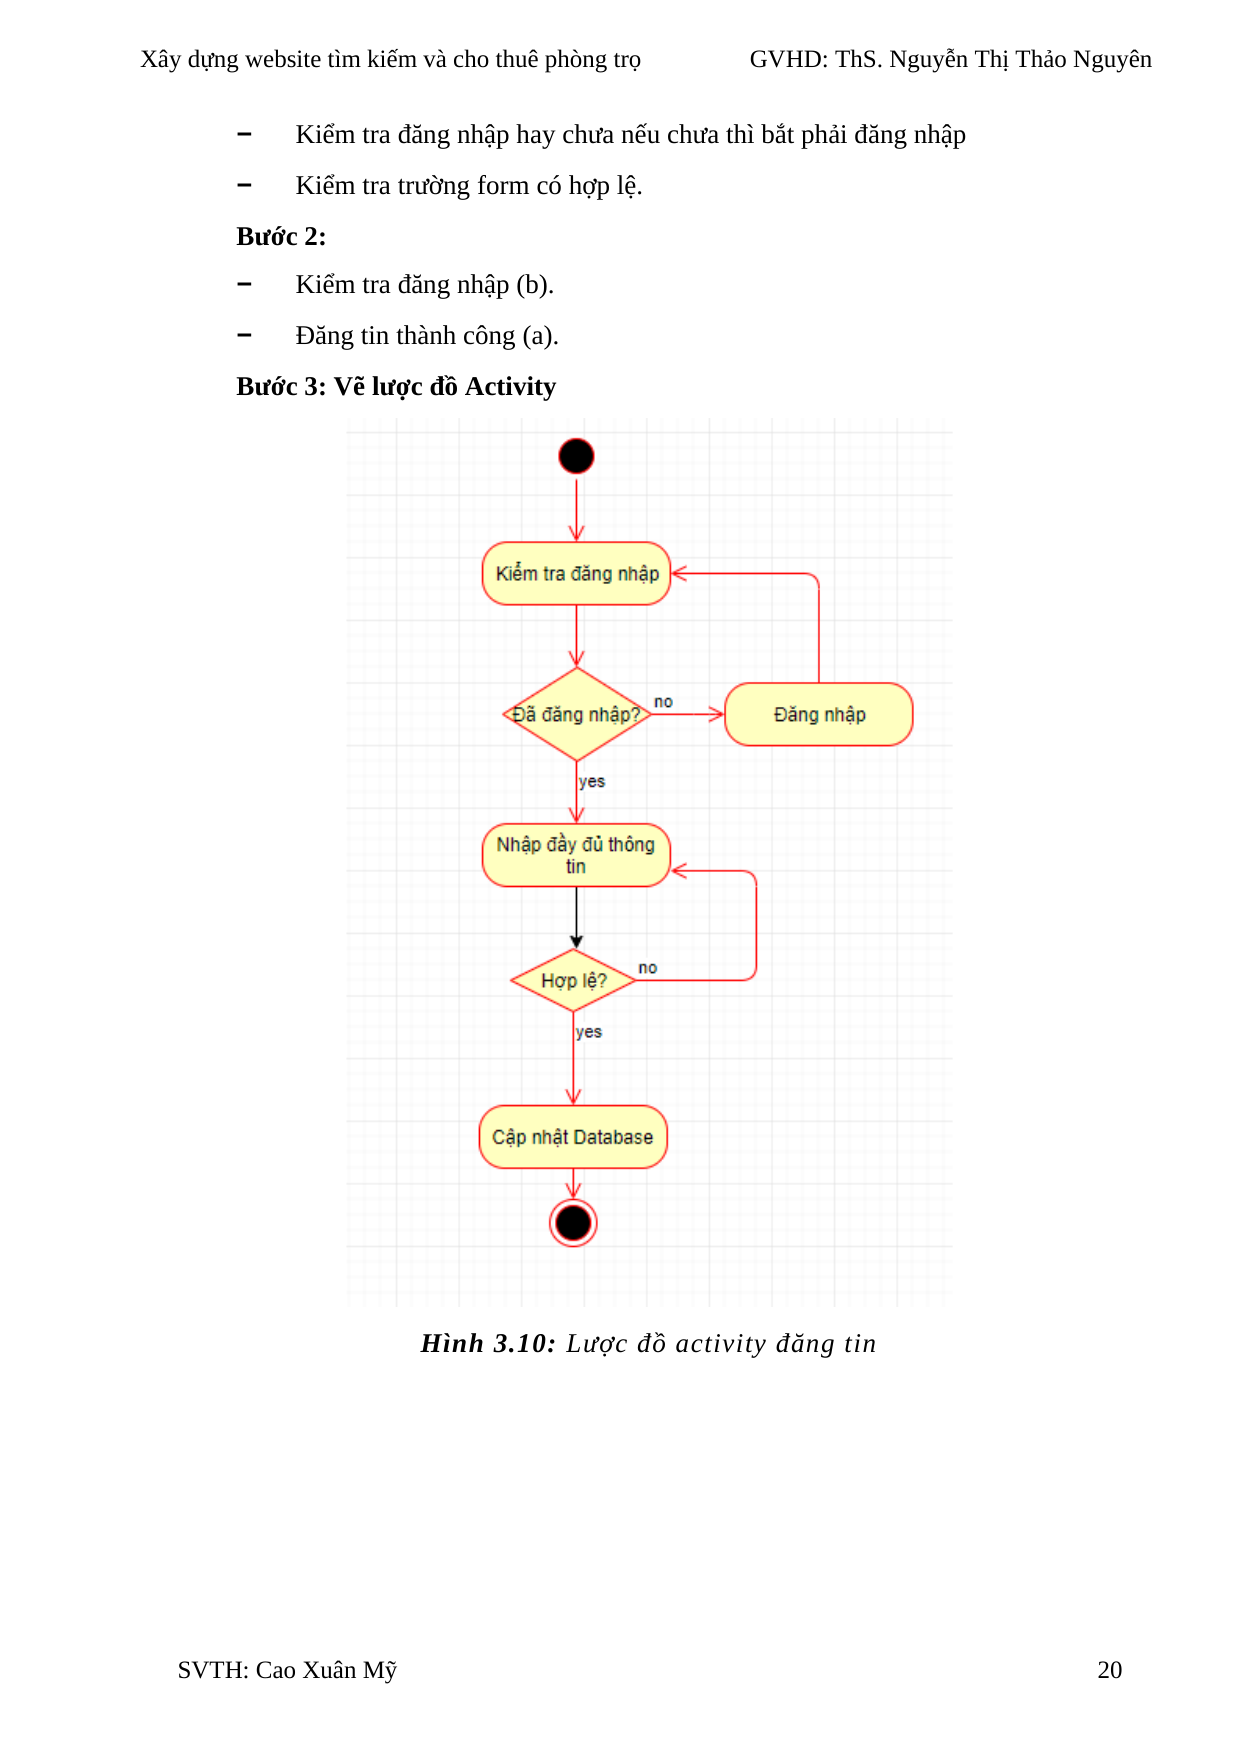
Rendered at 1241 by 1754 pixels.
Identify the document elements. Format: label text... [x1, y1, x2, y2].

list Kiểm tra đăng nhập hay chưa nếu chưa thì bắt phải đăng nhập [236, 118, 1122, 152]
list Bước 3: Vẽ lược đồ Activity [236, 370, 1122, 401]
list Đăng tin thành công (a). [236, 319, 1122, 353]
picture [346, 418, 953, 1307]
list Kiểm tra trường form có hợp lệ. [236, 169, 1122, 202]
list Bước 2: [236, 220, 1122, 251]
list Kiểm tra đăng nhập (b). [236, 268, 1122, 302]
